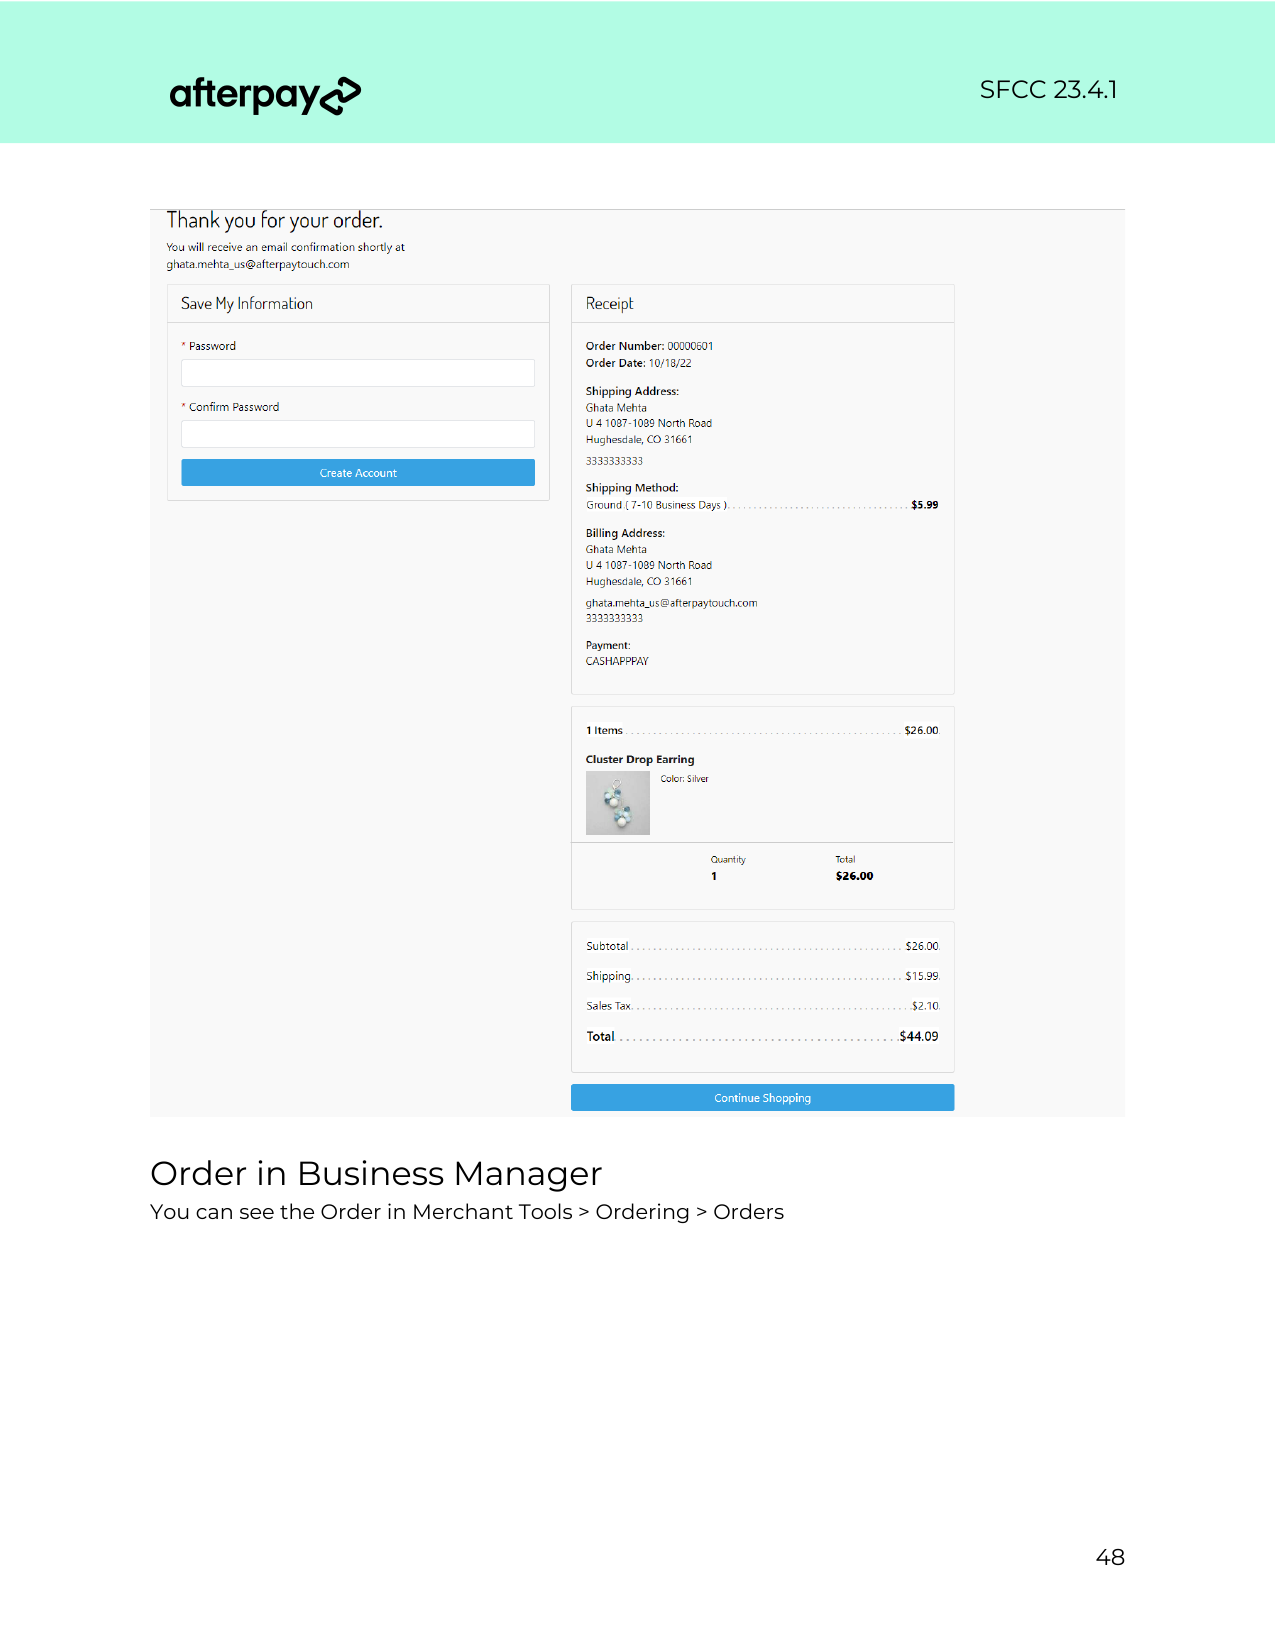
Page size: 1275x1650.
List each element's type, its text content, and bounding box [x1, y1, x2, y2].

picture [134, 48, 397, 144]
text Order in Business Manager [150, 1153, 1125, 1193]
text You can see the Order in Merchant Tools > Ordering > Orders [150, 1199, 1125, 1225]
picture [150, 206, 1125, 1117]
